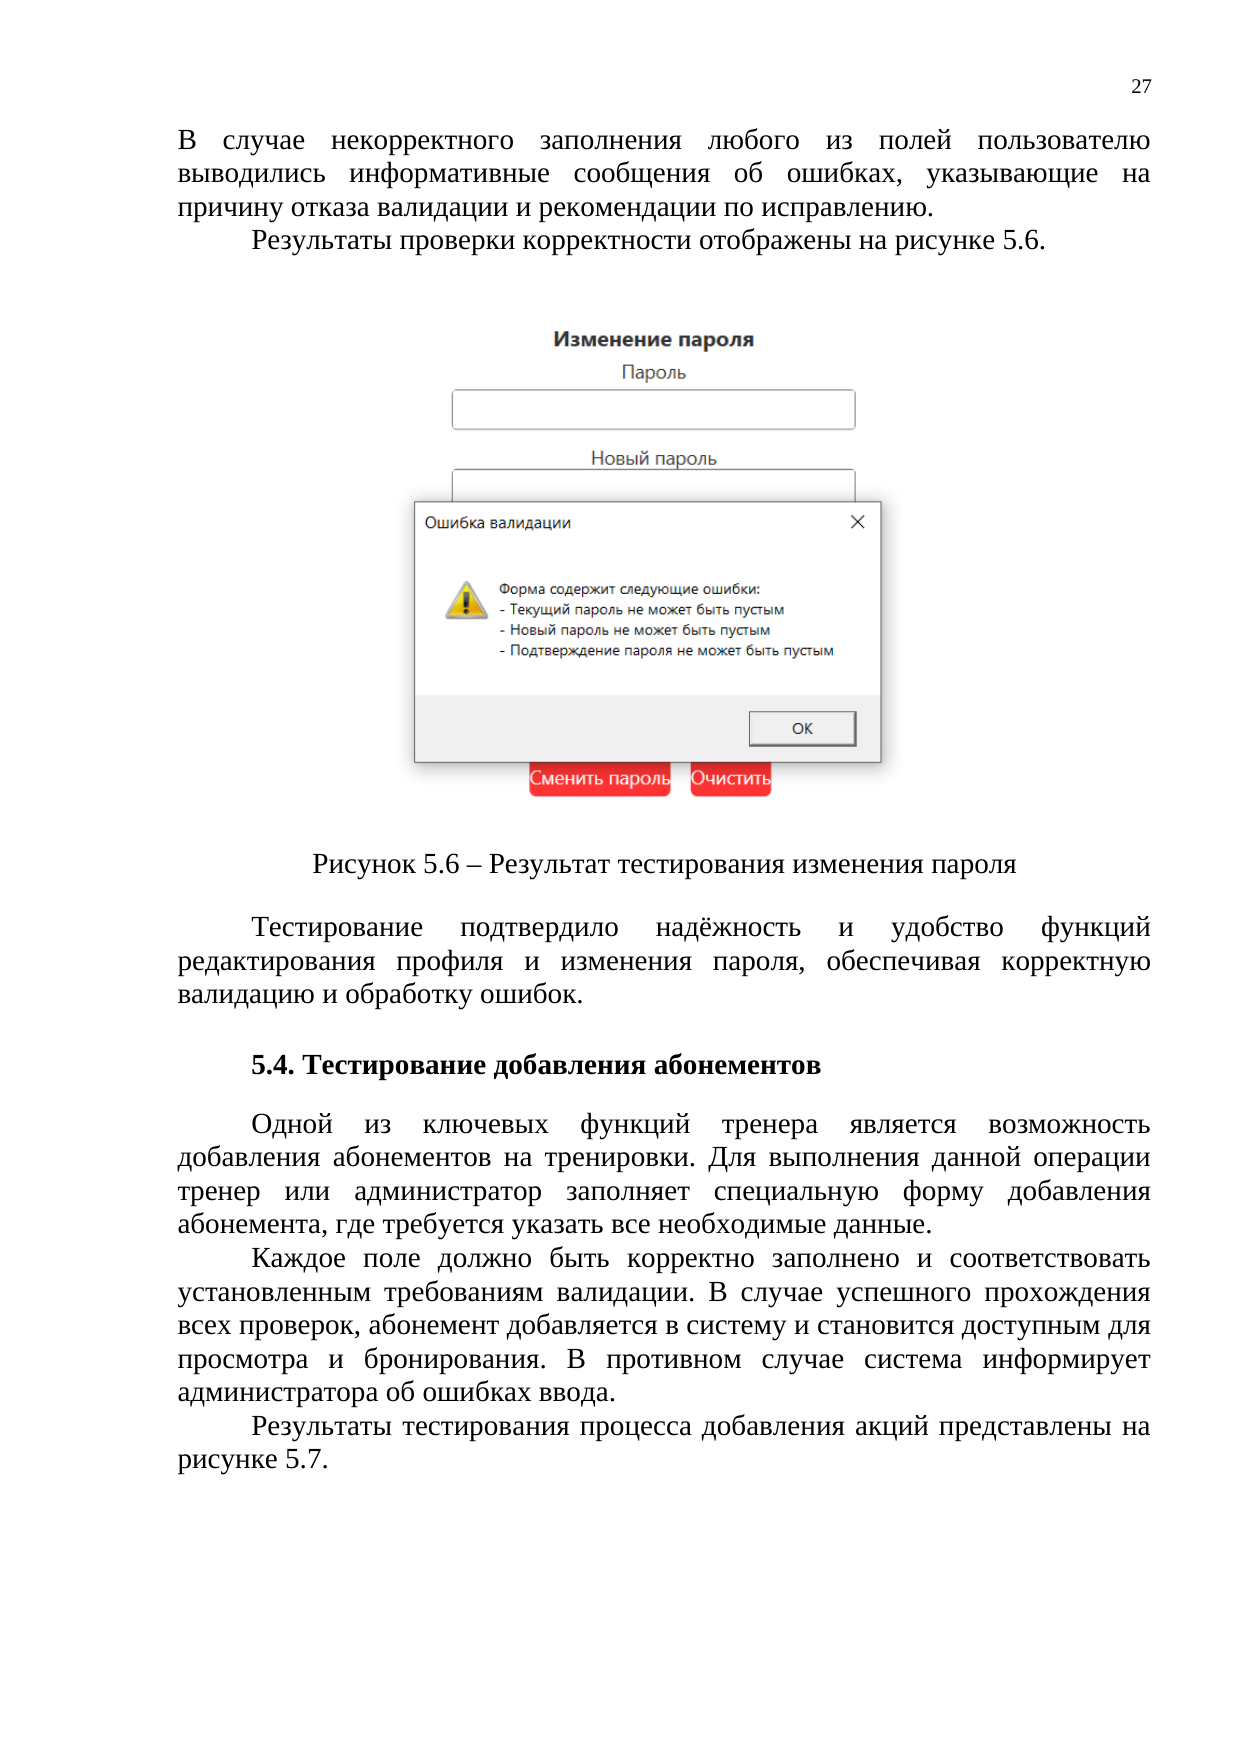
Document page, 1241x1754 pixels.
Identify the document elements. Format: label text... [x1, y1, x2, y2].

text Результаты проверки корректности отображены на рисунке 5.6. [177, 222, 1152, 256]
text Одной из ключевых функций тренера является возможность добавления абонементов на тренировки. Для выполнения данной операции тренер или администратор заполняет специальную форму добавления абонемента, где требуется указать все необходимые данные. [177, 1106, 1152, 1240]
text Каждое поле должно быть корректно заполнено и соответствовать установленным требованиям валидации. В случае успешного прохождения всех проверок, абонемент добавляется в систему и становится доступным для просмотра и бронирования. В противном случае система информирует администратора об ошибках ввода. [177, 1240, 1152, 1408]
text Рисунок 5.6 – Результат тестирования изменения пароля [177, 847, 1152, 880]
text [177, 122, 1152, 222]
text Результаты тестирования процесса добавления акций представлены на рисунке 5.7. [177, 1408, 1152, 1475]
picture [357, 285, 972, 834]
text 5.4. Тестирование добавления абонементов [177, 1047, 1152, 1081]
text Тестирование подтвердило надёжность и удобство функций редактирования профиля и изменения пароля, обеспечивая корректную валидацию и обработку ошибок. [177, 909, 1152, 1010]
